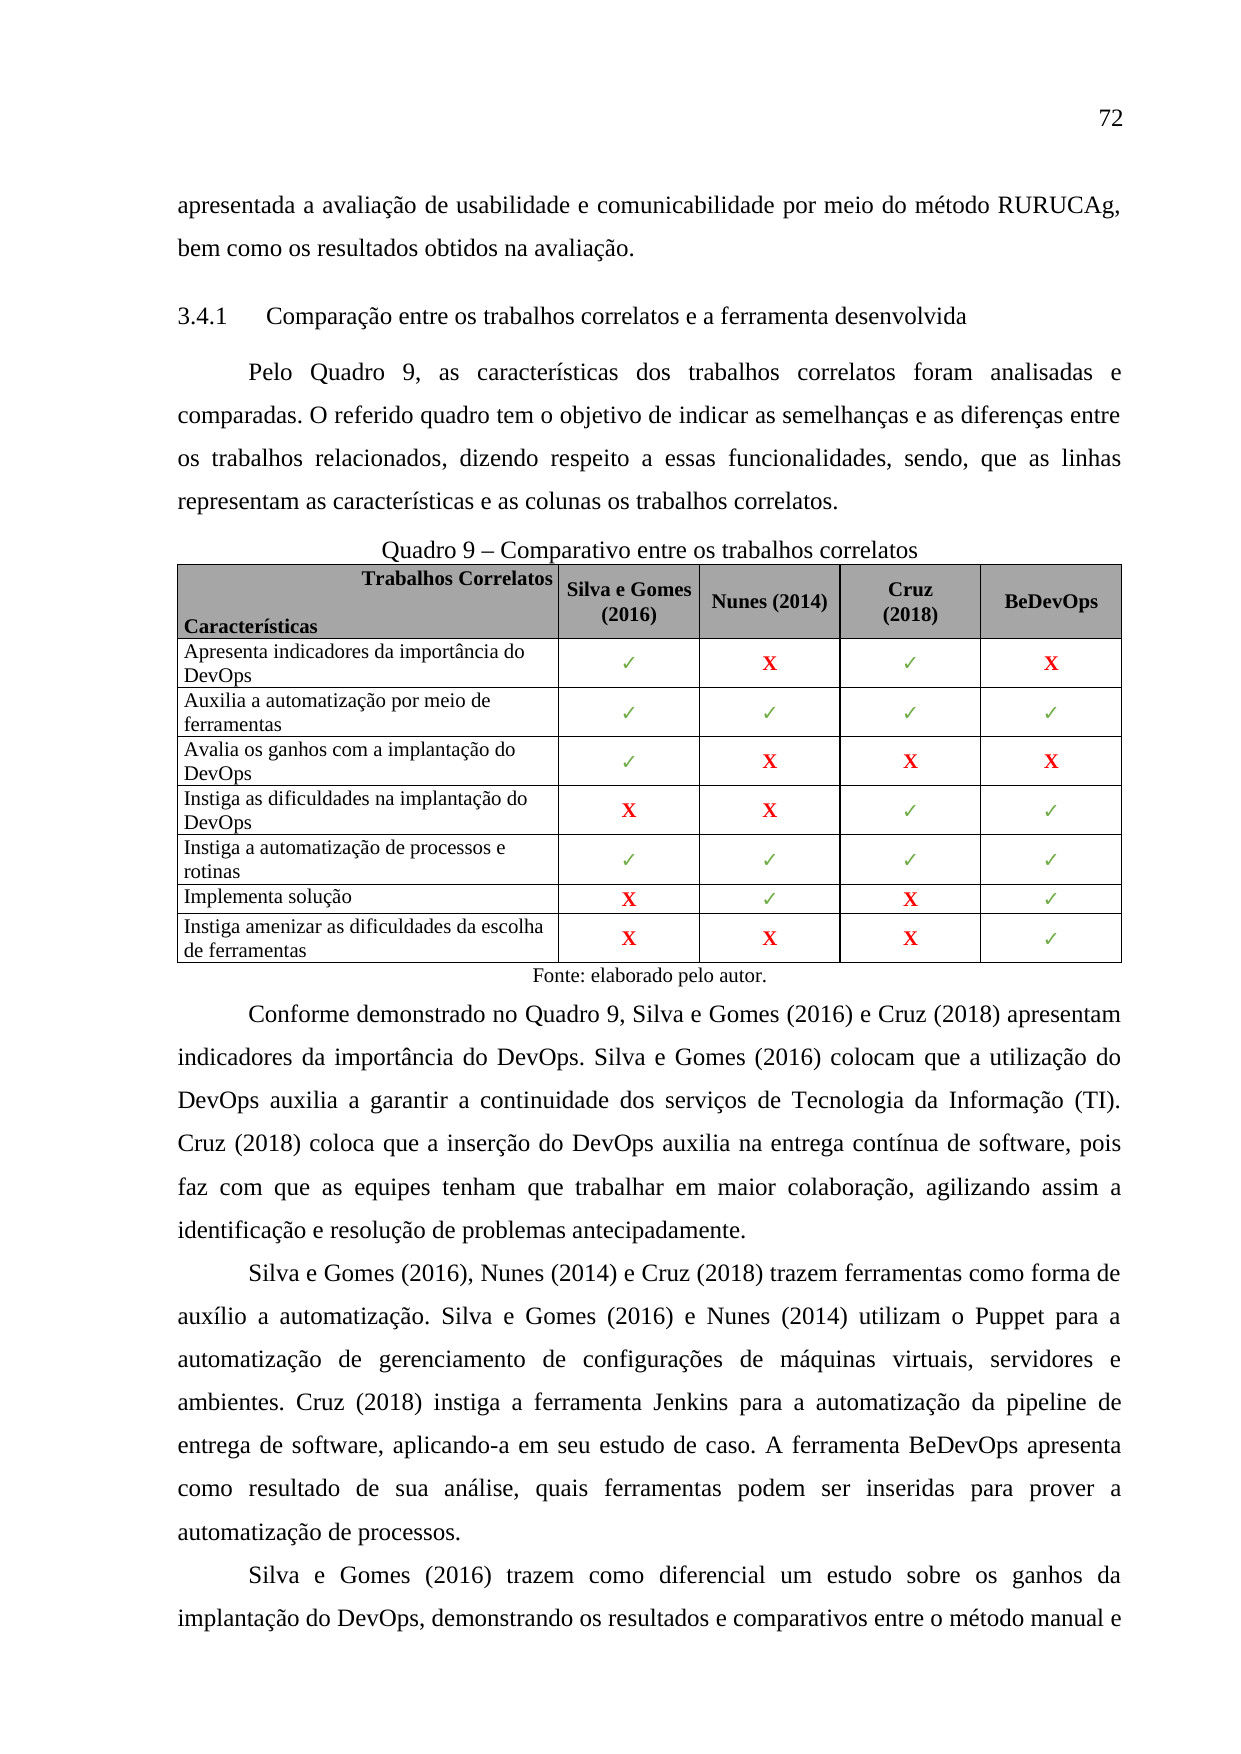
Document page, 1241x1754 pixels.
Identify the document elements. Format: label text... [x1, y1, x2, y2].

table_header Trabalhos Correlatos Características [178, 565, 558, 638]
table_cell ✓ [981, 835, 1121, 883]
table_cell X [700, 786, 839, 834]
table_cell Instiga amenizar as dificuldades da escolha de ferramentas [178, 914, 558, 962]
table_cell ✓ [700, 885, 839, 913]
table_cell ✓ [841, 639, 980, 687]
table_cell Auxilia a automatização por meio de ferramentas [178, 688, 558, 736]
table_cell X [700, 737, 839, 785]
table_cell Instiga a automatização de processos e rotinas [178, 835, 558, 883]
table_cell X [559, 885, 699, 913]
table_cell ✓ [841, 688, 980, 736]
text Silva e Gomes (2016), Nunes (2014) e Cruz (2018) trazem ferramentas como forma de auxílio a automatização. Silva e Gomes (2016) e Nunes (2014) utilizam o Puppet para a automatização de gerenciamento de configurações de máquinas virtuais, servidores e ambientes. Cruz (2018) instiga a ferramenta Jenkins para a automatização da pipeline de entrega de software, aplicando-a em seu estudo de caso. A ferramenta BeDevOps apresenta como resultado de sua análise, quais ferramentas podem ser inseridas para prover a automatização de processos. [177, 1258, 1122, 1545]
table_cell ✓ [559, 737, 699, 785]
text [177, 190, 1122, 262]
table_cell ✓ [559, 835, 699, 883]
table_cell ✓ [700, 688, 839, 736]
table_cell X [841, 737, 980, 785]
table_cell ✓ [841, 835, 980, 883]
table_cell X [559, 914, 699, 962]
table_cell X [981, 639, 1121, 687]
table_header Cruz (2018) [841, 565, 980, 638]
table_cell ✓ [559, 639, 699, 687]
table_cell ✓ [981, 786, 1121, 834]
subtitle Comparação entre os trabalhos correlatos e a ferramenta desenvolvida [177, 301, 1122, 330]
table_header Silva e Gomes (2016) [559, 565, 699, 638]
table_cell X [841, 914, 980, 962]
text Fonte: elaborado pelo autor. [177, 963, 1122, 987]
text Pelo Quadro 9, as características dos trabalhos correlatos foram analisadas e comparadas. O referido quadro tem o objetivo de indicar as semelhanças e as diferenças entre os trabalhos relacionados, dizendo respeito a essas funcionalidades, sendo, que as linhas representam as características e as colunas os trabalhos correlatos. [177, 357, 1122, 515]
table_cell X [700, 639, 839, 687]
table_header BeDevOps [981, 565, 1121, 638]
table_cell X [981, 737, 1121, 785]
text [177, 1560, 1122, 1632]
table_cell ✓ [841, 786, 980, 834]
text Conforme demonstrado no Quadro 9, Silva e Gomes (2016) e Cruz (2018) apresentam indicadores da importância do DevOps. Silva e Gomes (2016) colocam que a utilização do DevOps auxilia a garantir a continuidade dos serviços de Tecnologia da Informação (TI). Cruz (2018) coloca que a inserção do DevOps auxilia na entrega contínua de software, pois faz com que as equipes tenham que trabalhar em maior colaboração, agilizando assim a identificação e resolução de problemas antecipadamente. [177, 999, 1122, 1243]
table_cell Instiga as dificuldades na implantação do DevOps [178, 786, 558, 834]
table_header Nunes (2014) [700, 565, 839, 638]
table_cell ✓ [981, 885, 1121, 913]
table_cell X [700, 914, 839, 962]
table_cell Implementa solução [178, 885, 558, 913]
table_cell X [559, 786, 699, 834]
table_cell Apresenta indicadores da importância do DevOps [178, 639, 558, 687]
table_cell ✓ [700, 835, 839, 883]
table_cell ✓ [981, 688, 1121, 736]
table_cell ✓ [981, 914, 1121, 962]
table_cell Avalia os ganhos com a implantação do DevOps [178, 737, 558, 785]
table_cell ✓ [559, 688, 699, 736]
table_cell X [841, 885, 980, 913]
